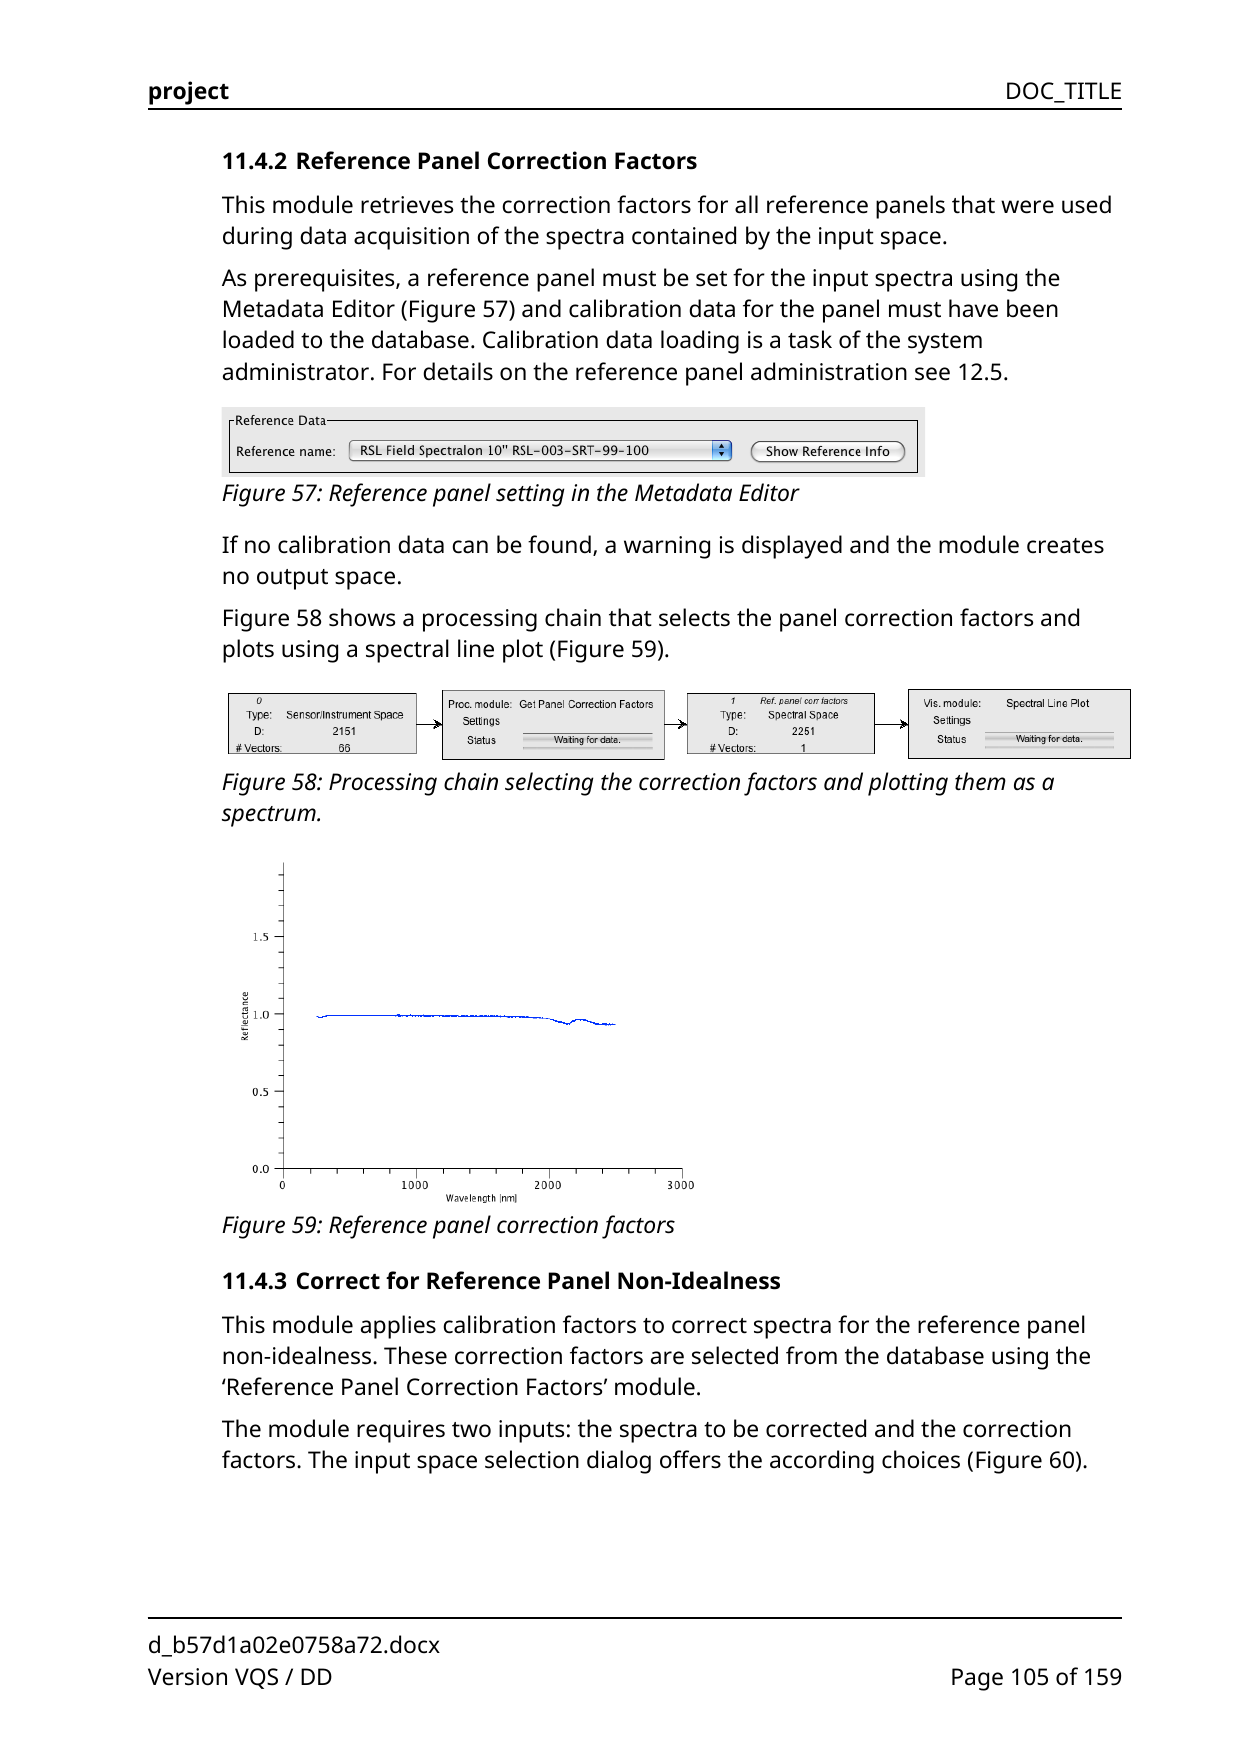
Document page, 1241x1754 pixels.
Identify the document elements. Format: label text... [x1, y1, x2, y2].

text If no calibration data can be found, a warning is displayed and the module creates no output space. [222, 528, 1122, 591]
picture [221, 684, 1137, 767]
text This module applies calibration factors to correct spectra for the reference panel non-idealness. These correction factors are selected from the database using the ‘Reference Panel Correction Factors’ module. [222, 1309, 1122, 1402]
text This module retrieves the correction factors for all reference panels that were used during data acquisition of the spectra contained by the input space. [222, 189, 1122, 251]
subtitle Correct for Reference Panel Non-Idealness [222, 1265, 1122, 1296]
picture [221, 407, 926, 477]
subtitle Reference Panel Correction Factors [222, 145, 1122, 176]
picture [221, 849, 704, 1209]
